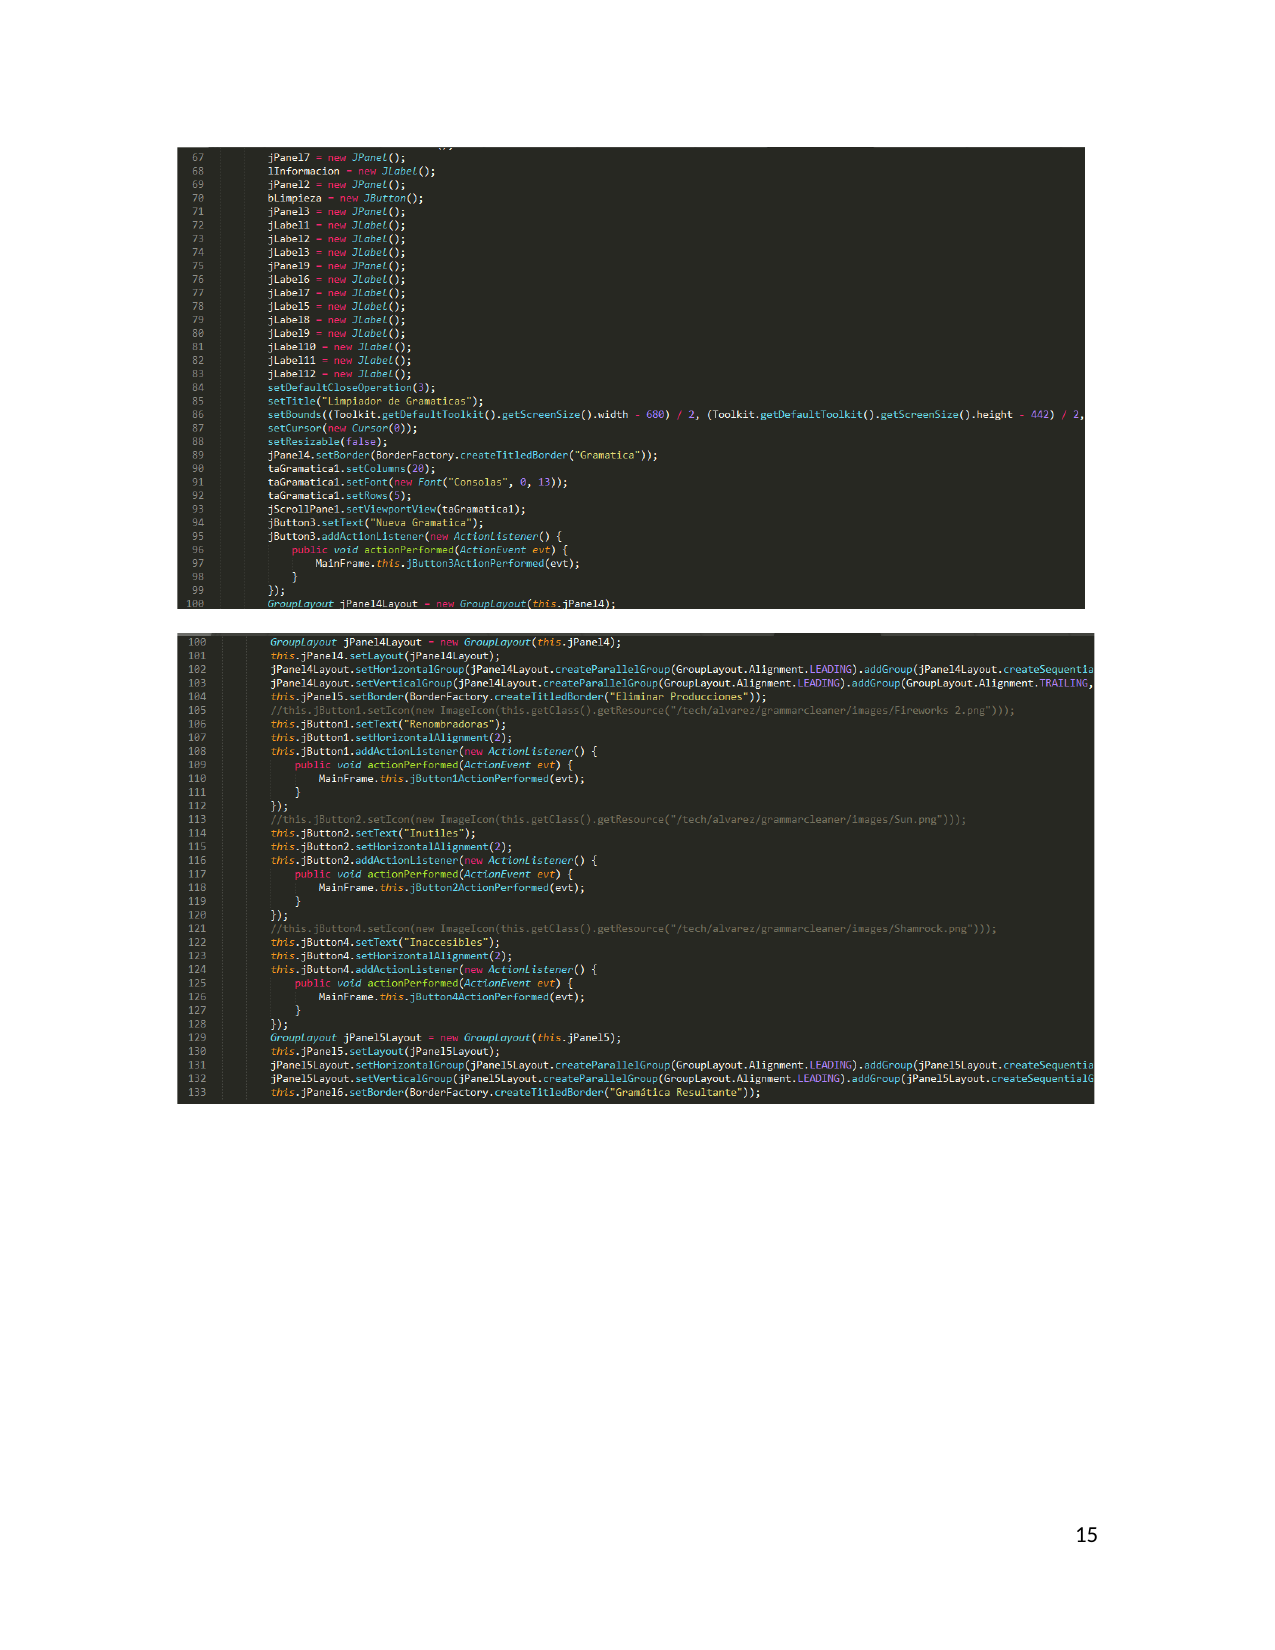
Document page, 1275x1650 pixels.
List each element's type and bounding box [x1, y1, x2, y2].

picture [177, 633, 1095, 1104]
picture [177, 147, 1085, 609]
